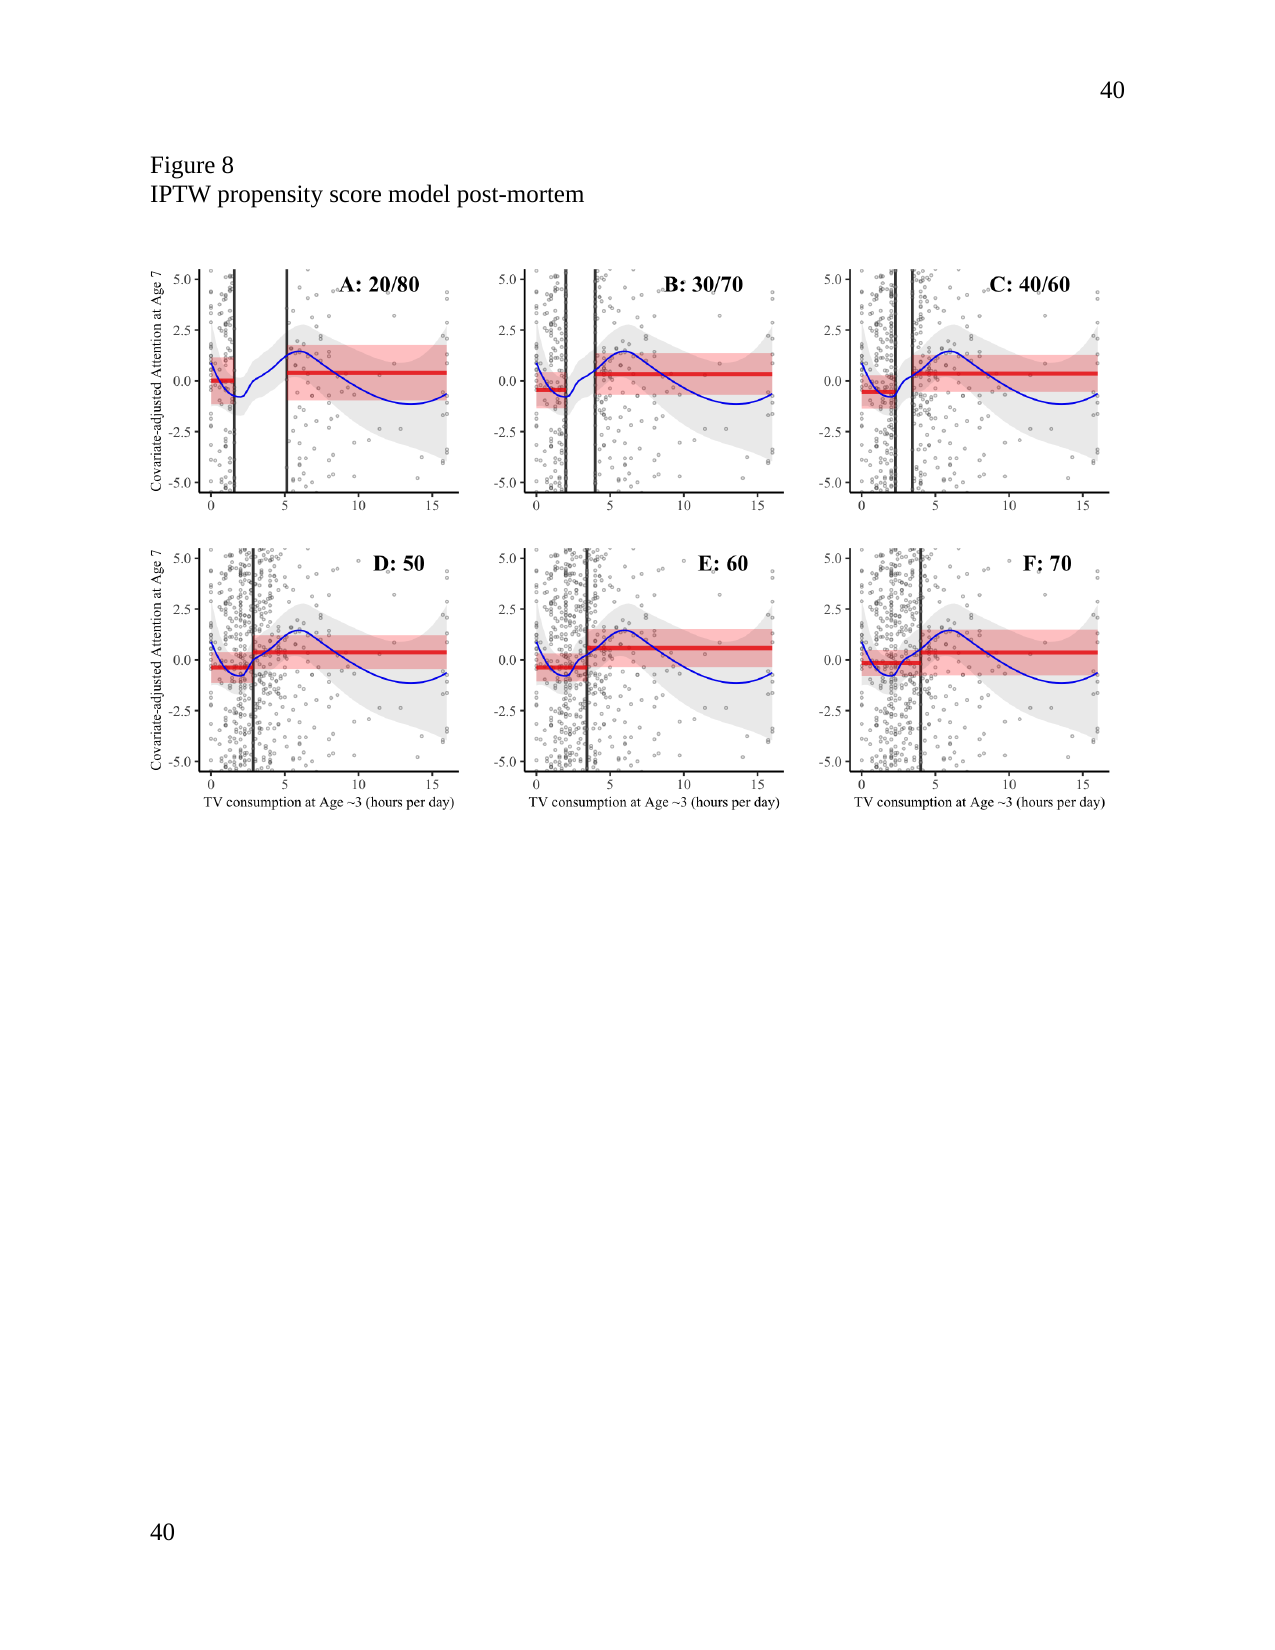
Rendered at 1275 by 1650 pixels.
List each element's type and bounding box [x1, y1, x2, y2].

picture [142, 260, 1118, 818]
